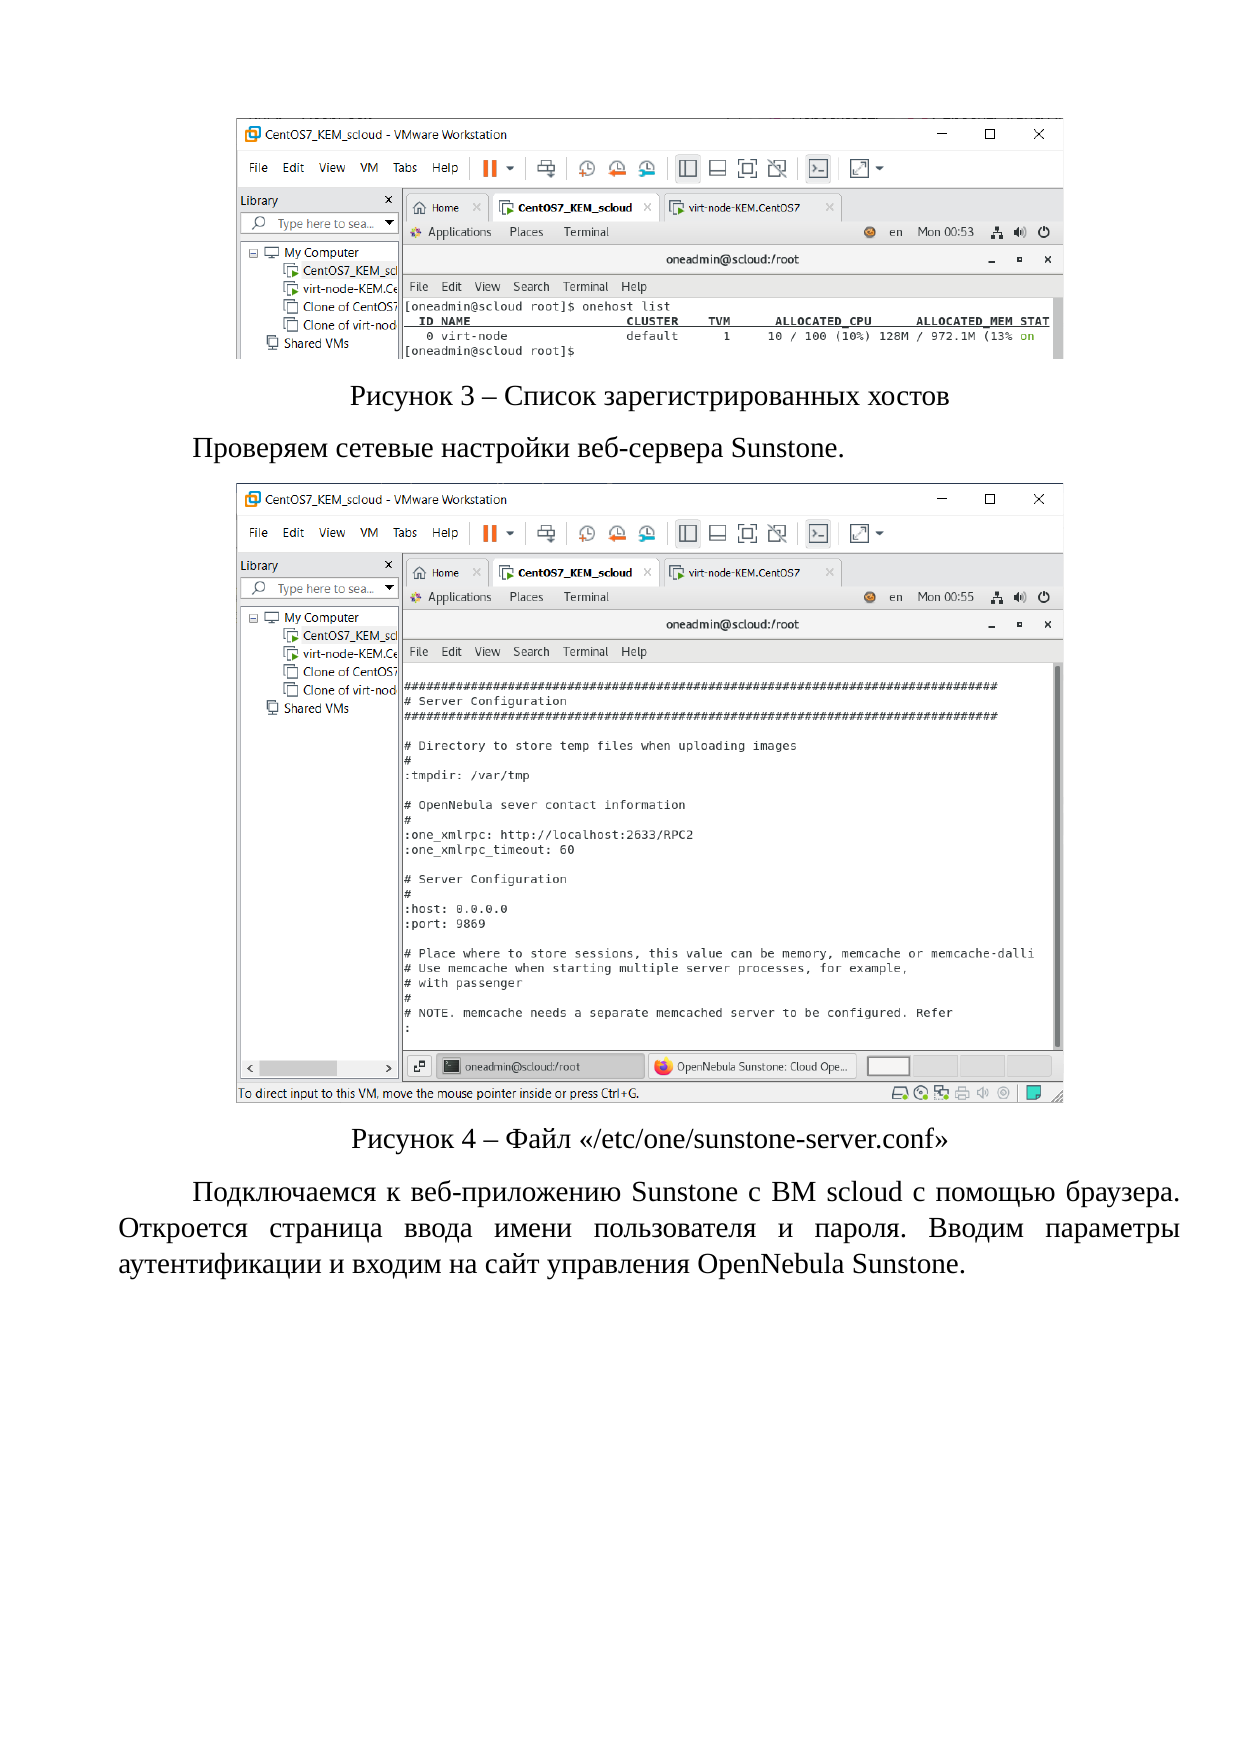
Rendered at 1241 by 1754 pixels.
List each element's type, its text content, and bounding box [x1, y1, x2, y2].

text Проверяем сетевые настройки веб-сервера Sunstone. [118, 431, 1181, 464]
text Подключаемся к веб-приложению Sunstone с ВМ scloud с помощью браузера. Откроется страница ввода имени пользователя и пароля. Вводим параметры аутентификации и входим на сайт управления OpenNebula Sunstone. [118, 1174, 1181, 1280]
text Рисунок 4 – Файл «/etc/one/sunstone-server.conf» [118, 1121, 1181, 1155]
text Рисунок 3 – Список зарегистрированных хостов [118, 378, 1181, 411]
picture [236, 483, 1064, 1103]
picture [236, 118, 1064, 359]
